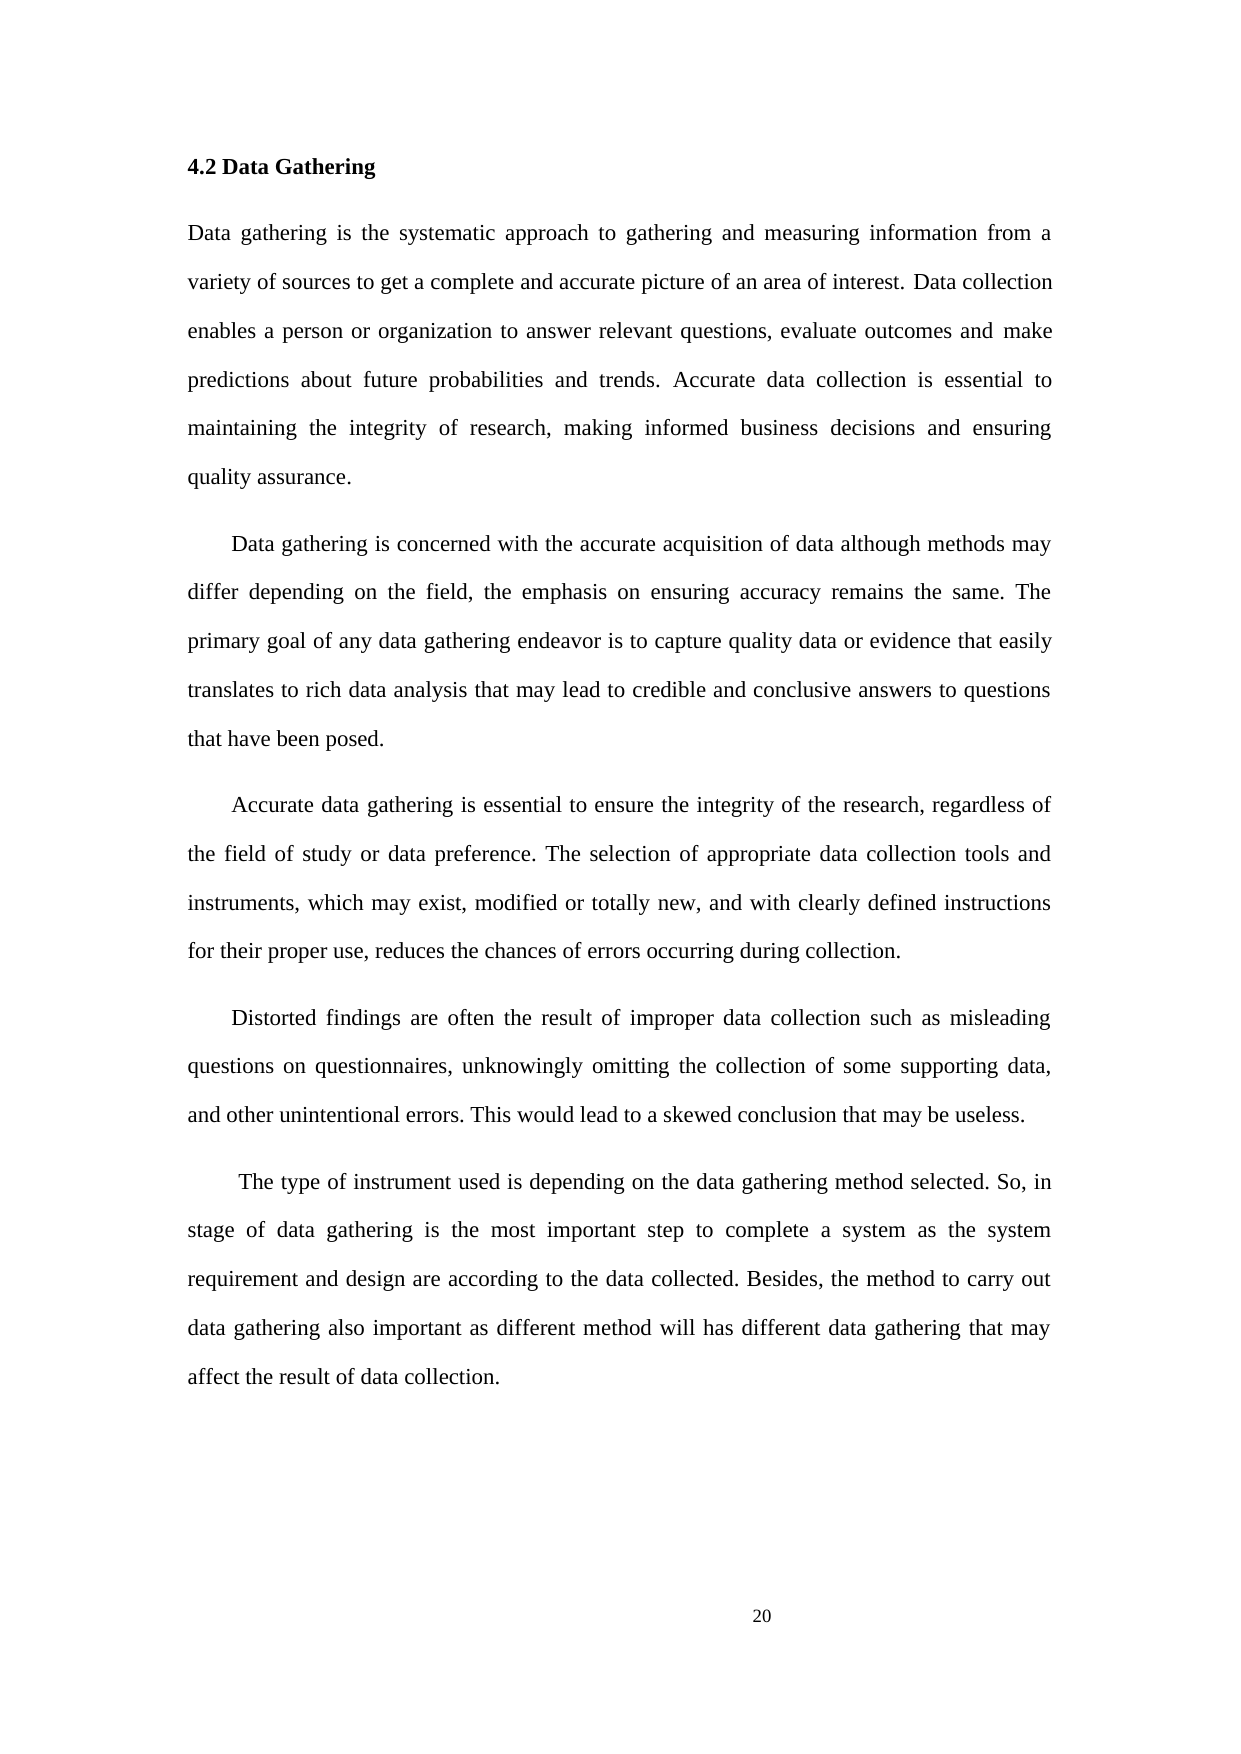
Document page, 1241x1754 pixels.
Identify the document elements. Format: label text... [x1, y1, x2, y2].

text Data gathering is concerned with the accurate acquisition of data although methods may differ depending on the field, the emphasis on ensuring accuracy remains the same. The primary goal of any data gathering endeavor is to capture quality data or evidence that easily translates to rich data analysis that may lead to credible and conclusive answers to questions that have been posed. [187, 527, 1053, 754]
text The type of instrument used is depending on the data gathering method selected. So, in stage of data gathering is the most important step to complete a system as the system requirement and design are according to the data collected. Besides, the method to carry out data gathering also important as different method will has different data gathering that may affect the result of data collection. [187, 1165, 1053, 1392]
text Distorted findings are often the result of improper data collection such as misleading questions on questionnaires, unknowingly omitting the collection of some supporting data, and other unintentional errors. This would lead to a skewed conclusion that may be useless. [187, 1001, 1053, 1131]
text 4.2 Data Gathering [187, 150, 1053, 182]
text Data gathering is the systematic approach to gathering and measuring information from a variety of sources to get a complete and accurate picture of an area of interest. Data collection enables a person or organization to answer relevant questions, evaluate outcomes and make predictions about future probabilities and trends. Accurate data collection is essential to maintaining the integrity of research, making informed business decisions and ensuring quality assurance. [187, 216, 1053, 493]
text Accurate data gathering is essential to ensure the integrity of the research, regardless of the field of study or data preference. The selection of appropriate data collection tools and instruments, which may exist, modified or totally new, and with clearly defined instructions for their proper use, reduces the chances of errors occurring during collection. [187, 788, 1053, 967]
